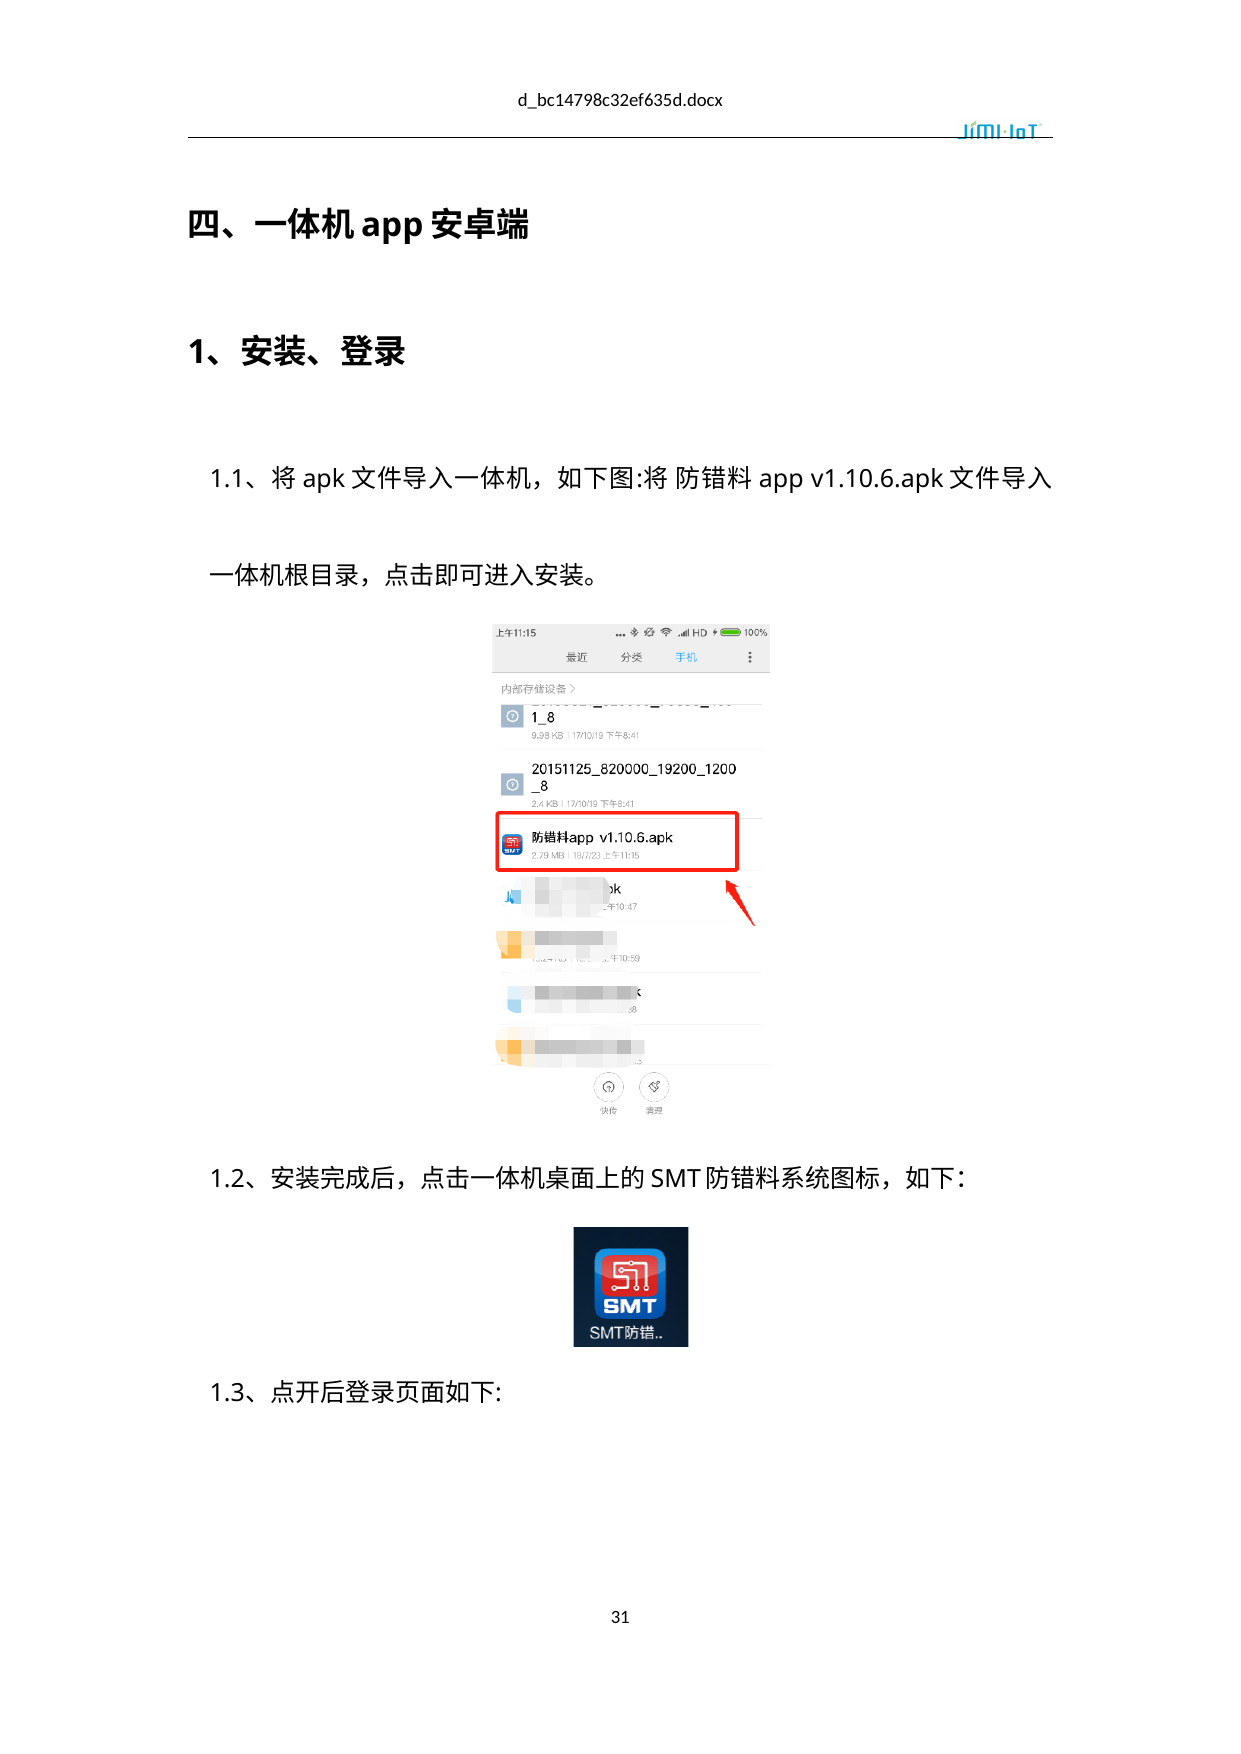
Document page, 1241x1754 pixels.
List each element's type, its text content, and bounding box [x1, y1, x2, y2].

subtitle 四、一体机app安卓端 [187, 189, 1053, 254]
picture [954, 138, 1047, 145]
picture [492, 624, 771, 1121]
text 1.3、点开后登录页面如下: [209, 1358, 1053, 1423]
picture [573, 1227, 689, 1347]
subtitle 1、安装、登录 [187, 316, 1053, 381]
text 1.1、将apk文件导入一体机，如下图:将 防错料app v1.10.6.apk文件导入一体机根目录，点击即可进入安装。 [209, 444, 1053, 606]
picture [954, 117, 1047, 137]
picture [987, 127, 991, 137]
text 1.2、安装完成后，点击一体机桌面上的 SMT防错料系统图标，如下： [209, 1144, 1053, 1209]
picture [980, 127, 984, 137]
